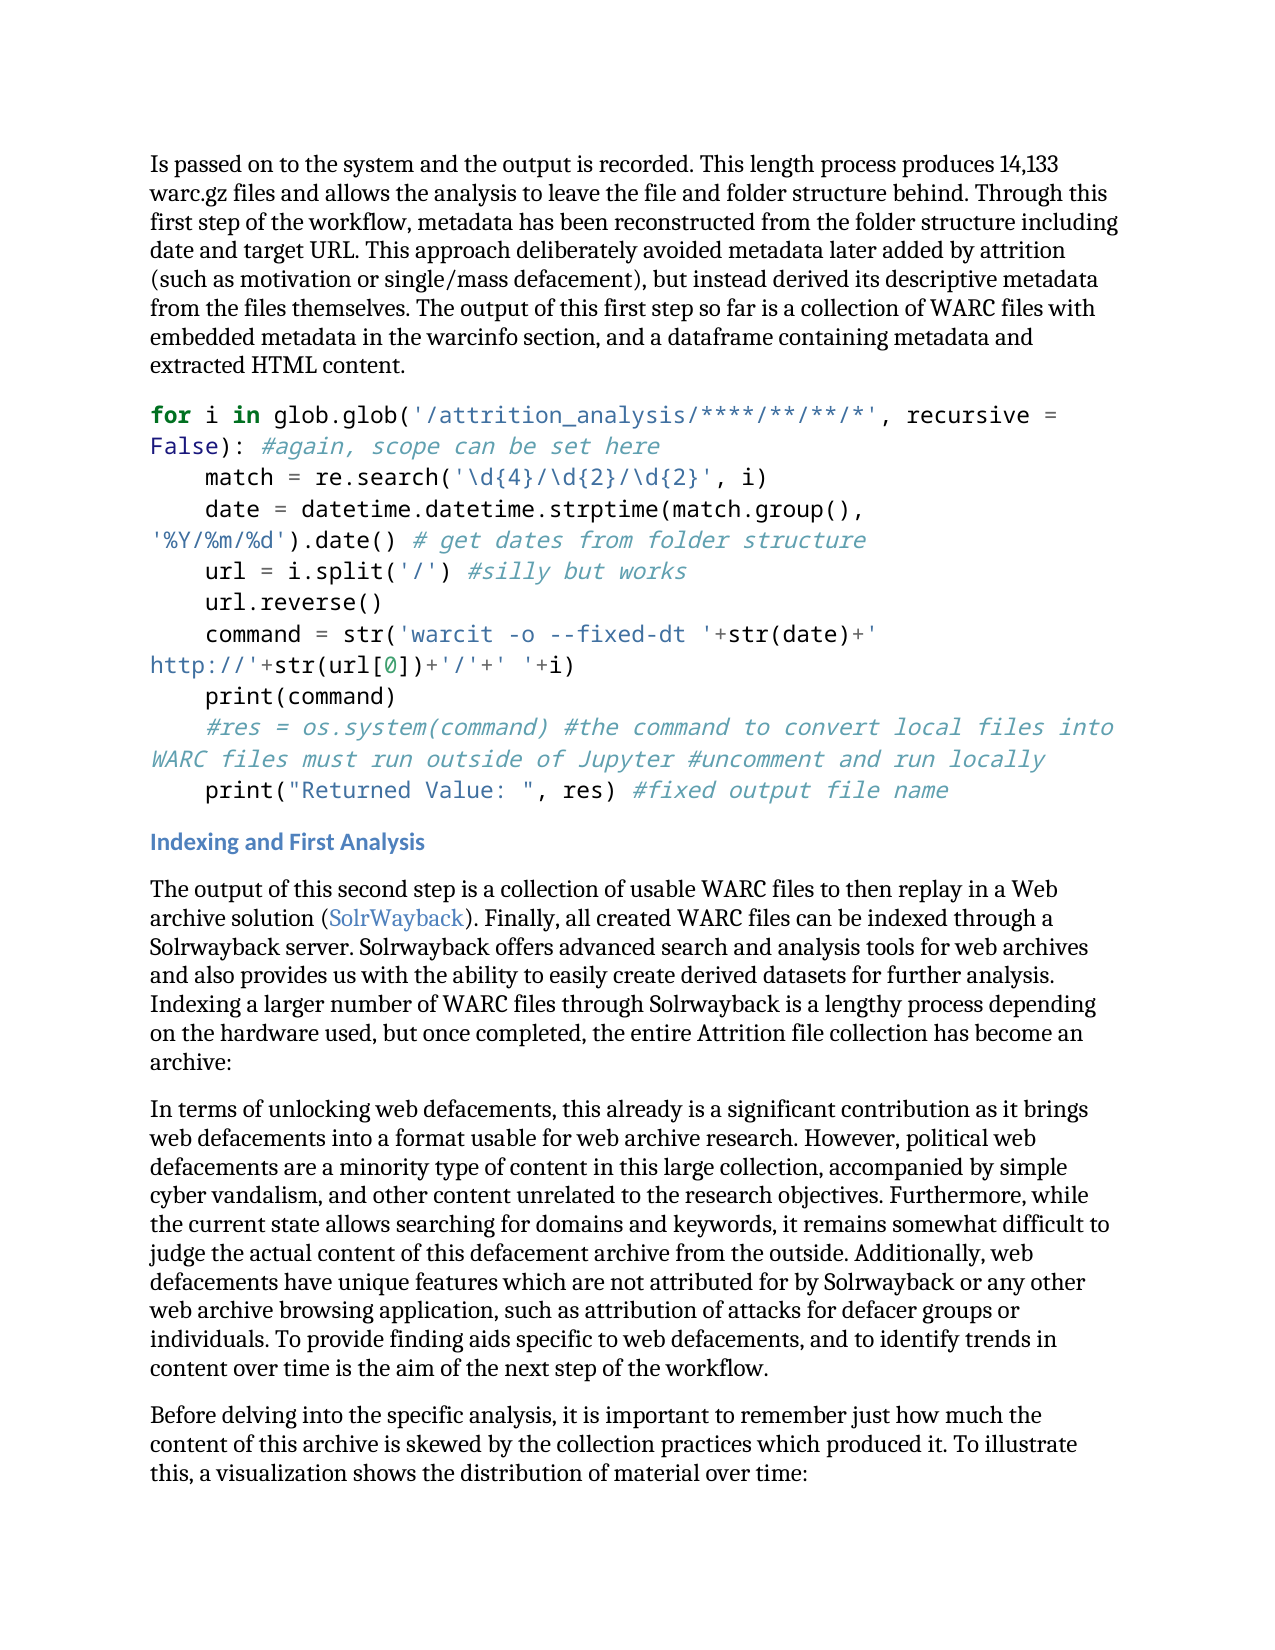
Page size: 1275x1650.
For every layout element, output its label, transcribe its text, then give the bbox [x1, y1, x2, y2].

text Before delving into the specific analysis, it is important to remember just how much the content of this archive is skewed by the collection practices which produced it. To illustrate this, a visualization shows the distribution of material over time: [150, 1401, 1125, 1488]
text Is passed on to the system and the output is recorded. This length process produces 14,133 warc.gz files and allows the analysis to leave the file and folder structure behind. Through this first step of the workflow, metadata has been reconstructed from the folder structure including date and target URL. This approach deliberately avoided metadata later added by attrition (such as motivation or single/mass defacement), but instead derived its descriptive metadata from the files themselves. The output of this first step so far is a collection of WARC files with embedded metadata in the warcinfo section, and a dataframe containing metadata and extracted HTML content. [150, 150, 1125, 380]
text for i in glob.glob('/attrition_analysis/****/**/**/*', recursive = False): #again, scope can be set here match = re.search('\d{4}/\d{2}/\d{2}', i) date = datetime.datetime.strptime(match.group(), '%Y/%m/%d').date() # get dates from folder structure url = i.split('/') #silly but works url.reverse() command = str('warcit -o --fixed-dt '+str(date)+' http://'+str(url[0])+'/'+' '+i) print(command) #res = os.system(command) #the command to convert local files into WARC files must run outside of Jupyter #uncomment and run locally print("Returned Value: ", res) #fixed output file name [150, 399, 1125, 805]
text In terms of unlocking web defacements, this already is a significant contribution as it brings web defacements into a format usable for web archive research. However, political web defacements are a minority type of content in this large collection, accompanied by simple cyber vandalism, and other content unrelated to the research objectives. Furthermore, while the current state allows searching for domains and keywords, it remains somewhat difficult to judge the actual content of this defacement archive from the outside. Additionally, web defacements have unique features which are not attributed for by Solrwayback or any other web archive browsing application, such as attribution of attacks for defacer groups or individuals. To provide finding aids specific to web defacements, and to identify trends in content over time is the aim of the next step of the workflow. [150, 1095, 1125, 1383]
text The output of this second step is a collection of usable WARC files to then replay in a Web archive solution (SolrWayback). Finally, all created WARC files can be indexed through a Solrwayback server. Solrwayback offers advanced search and analysis tools for web archives and also provides us with the ability to easily create derived datasets for further analysis. Indexing a larger number of WARC files through Solrwayback is a lengthy process depending on the hardware used, but once completed, the entire Attrition file collection has become an archive: [150, 875, 1125, 1076]
subtitle Indexing and First Analysis [150, 826, 1125, 856]
